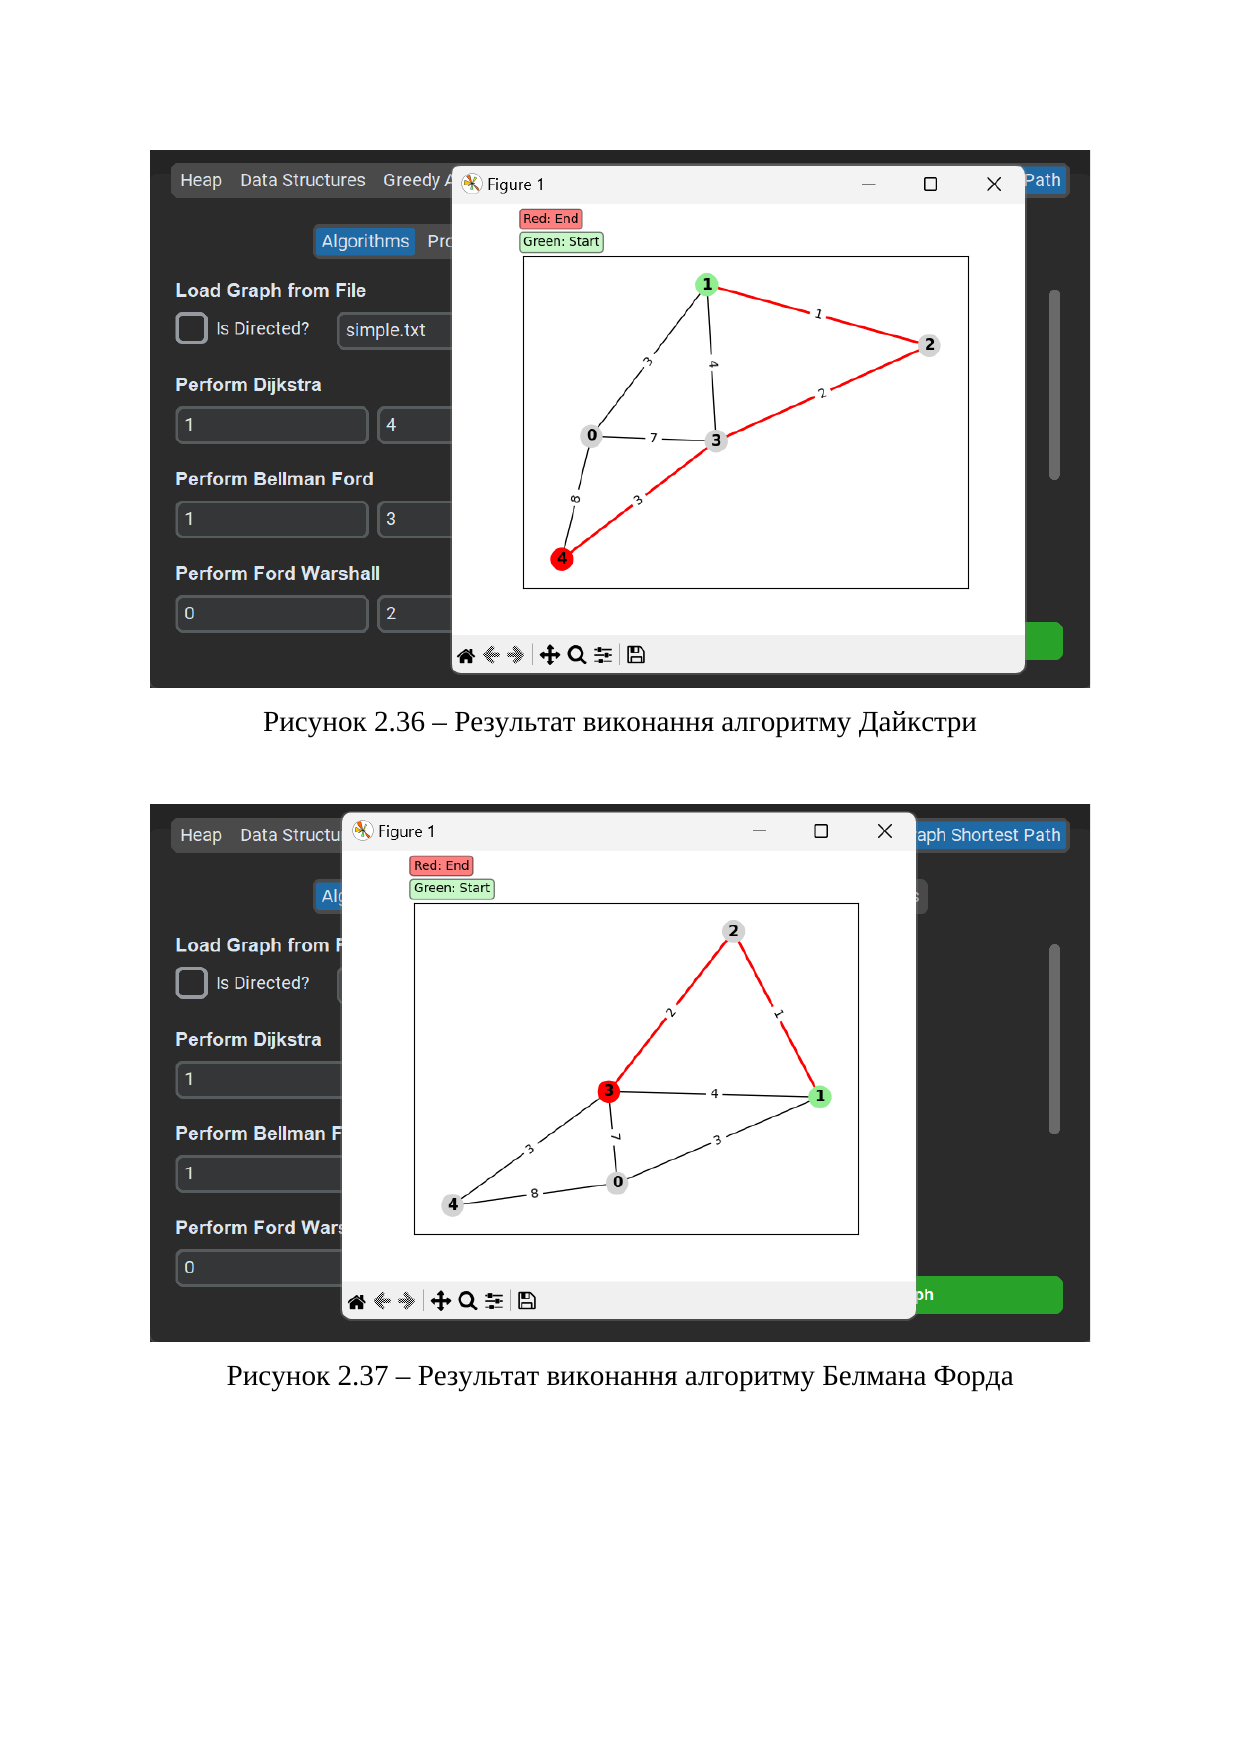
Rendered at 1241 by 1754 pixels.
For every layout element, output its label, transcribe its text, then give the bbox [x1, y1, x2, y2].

picture [150, 150, 1091, 688]
picture [150, 804, 1091, 1342]
text Рисунок 2.37 – Результат виконання алгоритму Белмана Форда [150, 1358, 1090, 1392]
text Рисунок 2.36 – Результат виконання алгоритму Дайкстри [150, 704, 1090, 737]
